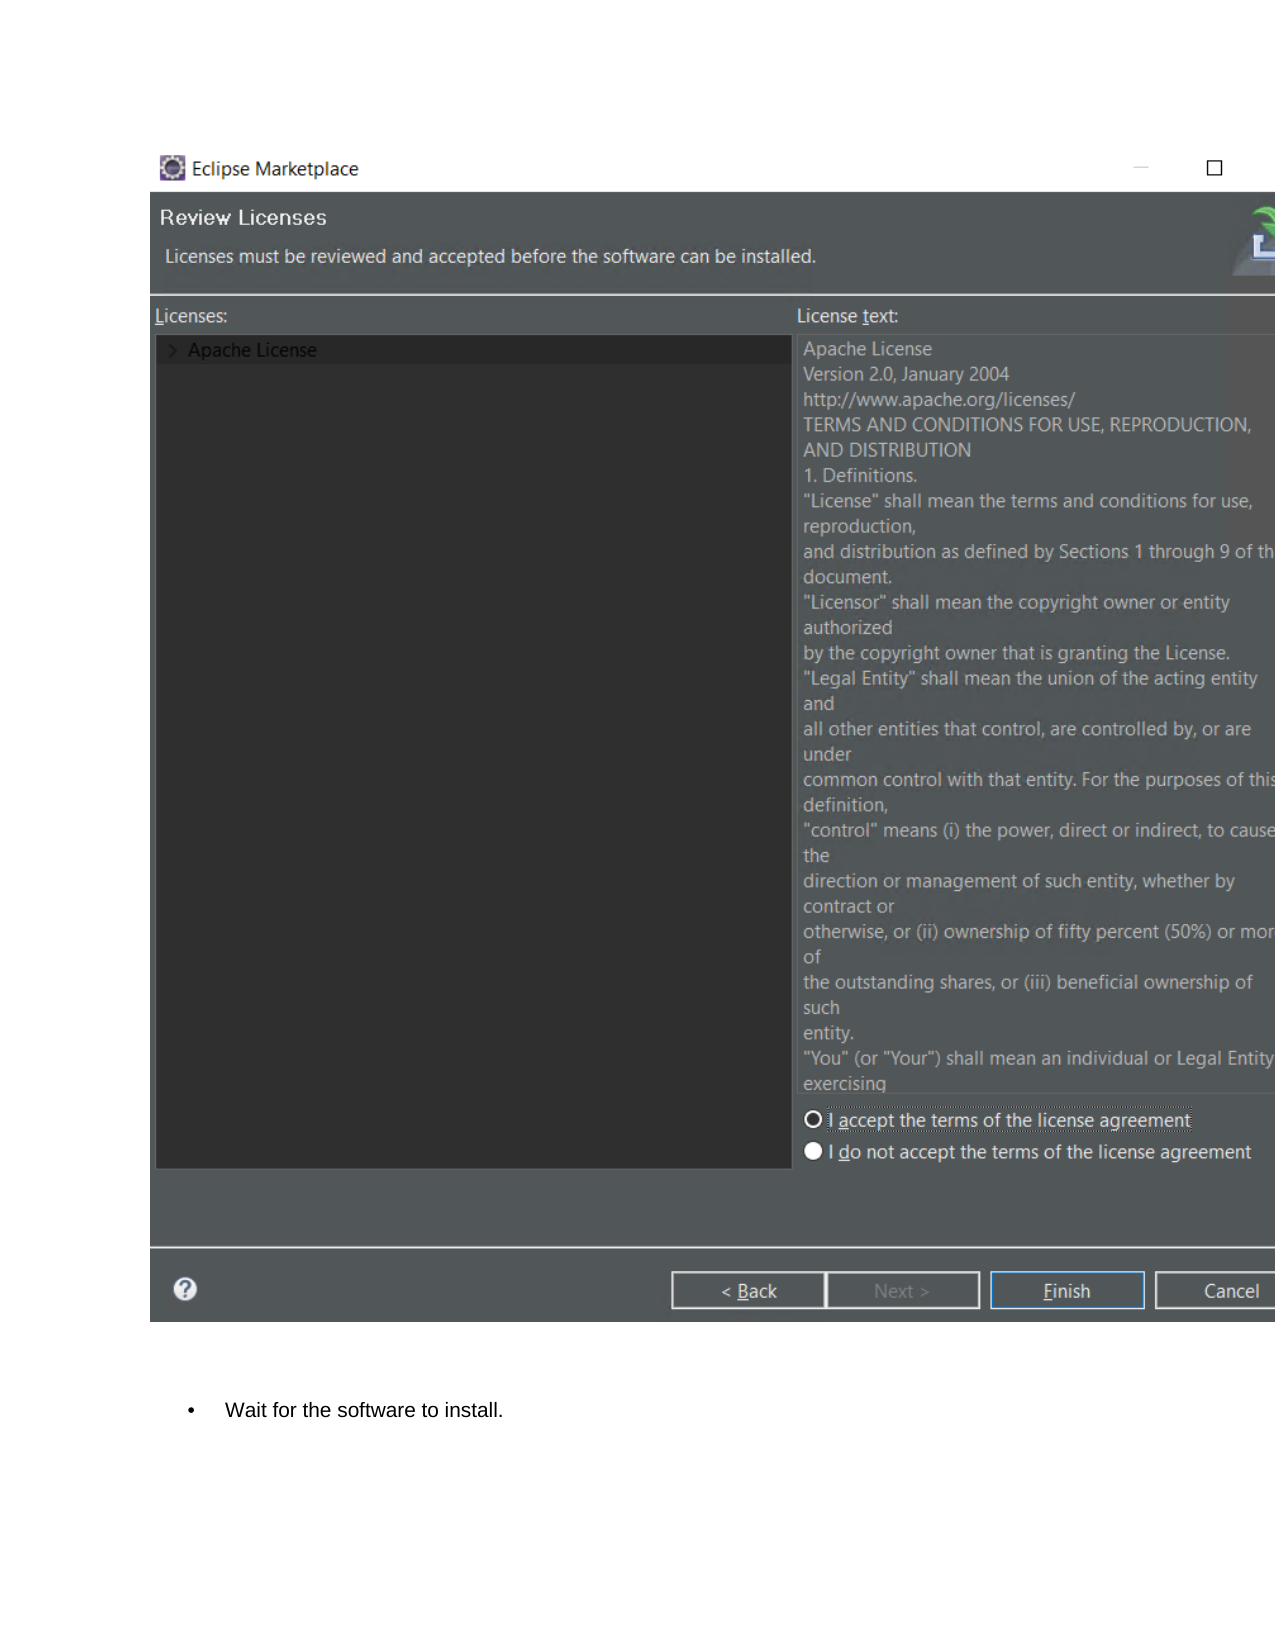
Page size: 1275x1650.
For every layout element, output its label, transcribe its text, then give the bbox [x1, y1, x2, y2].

picture [150, 150, 1275, 1322]
list Wait for the software to install. [187, 1398, 1125, 1422]
